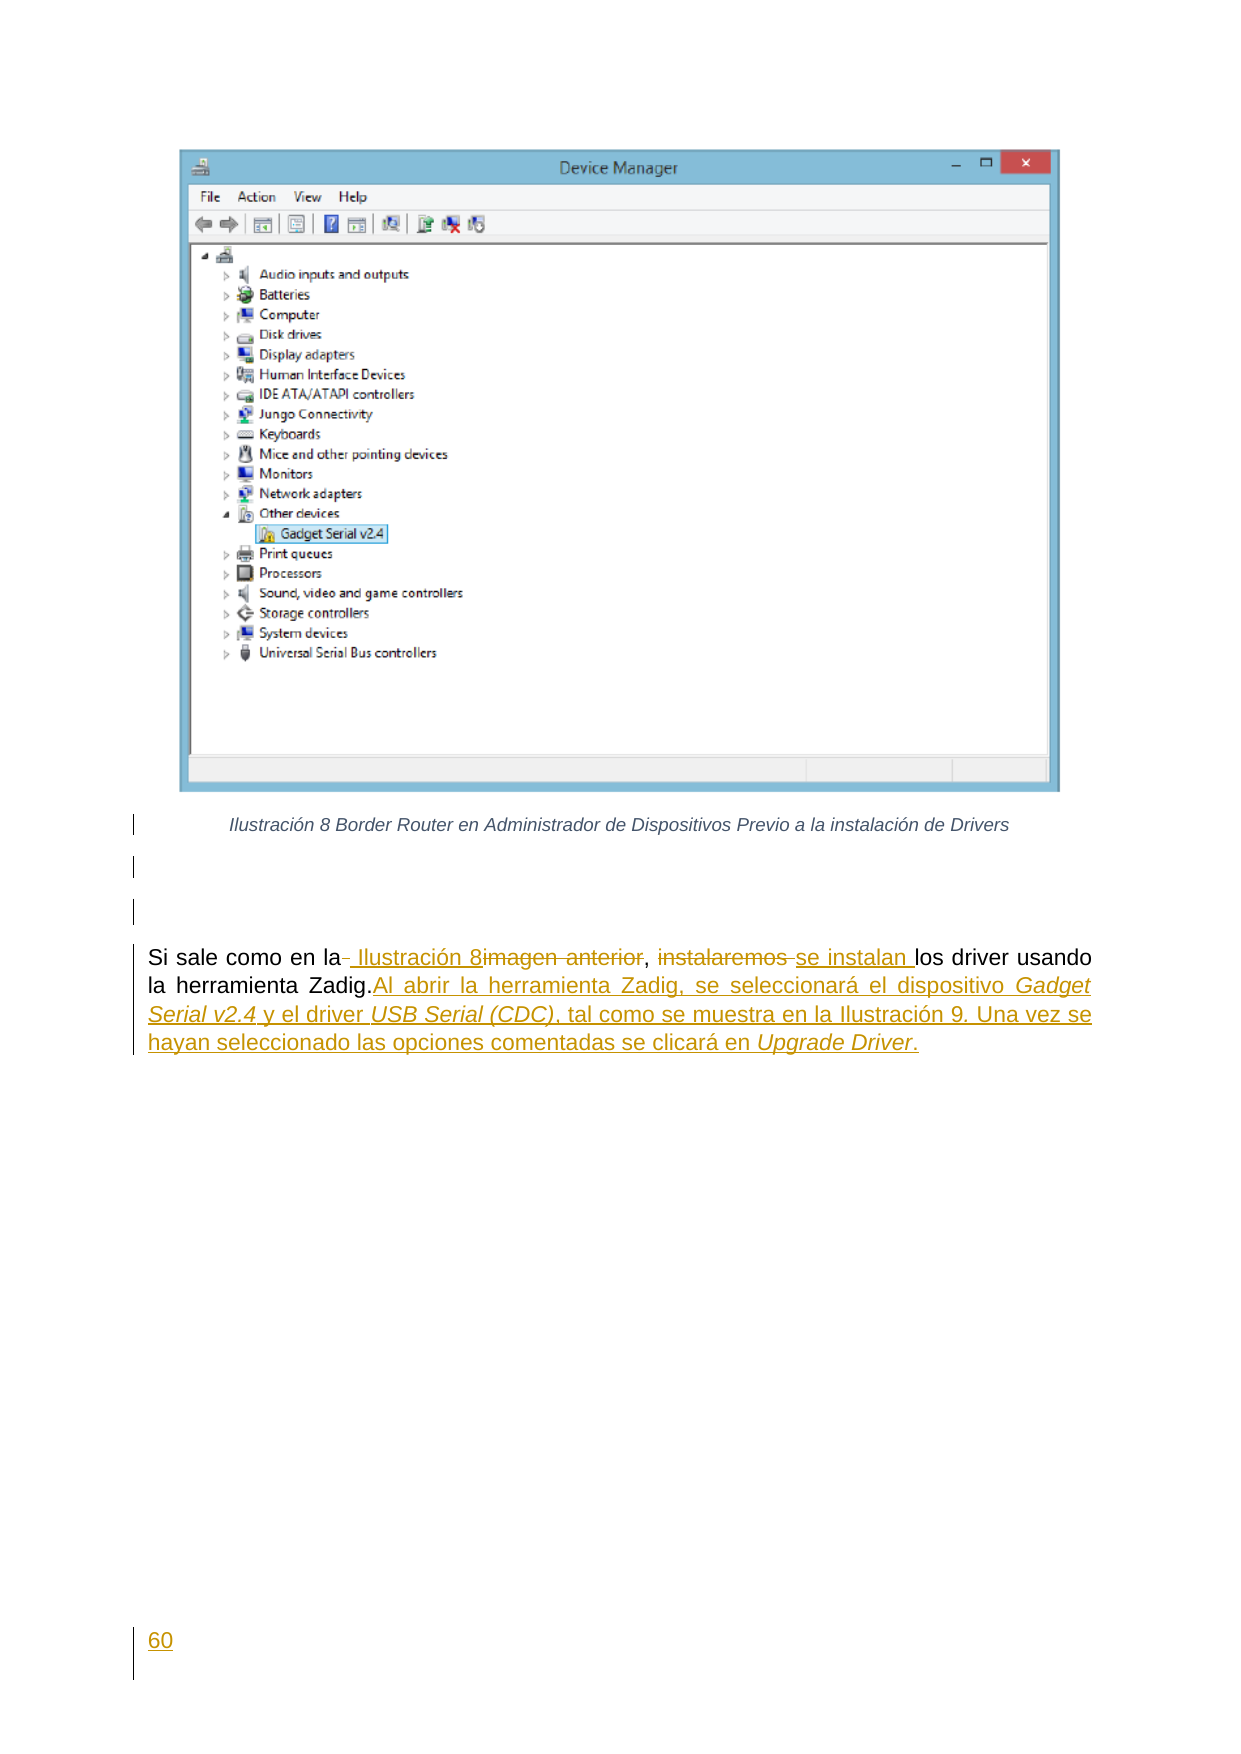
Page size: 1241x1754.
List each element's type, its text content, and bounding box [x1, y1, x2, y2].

picture [177, 147, 1063, 796]
text Si sale como en la, los driver usando la herramienta Zadig. [148, 1024, 1092, 1055]
text Si sale como en la, los driver usando la herramienta Zadig. [148, 944, 1092, 1023]
